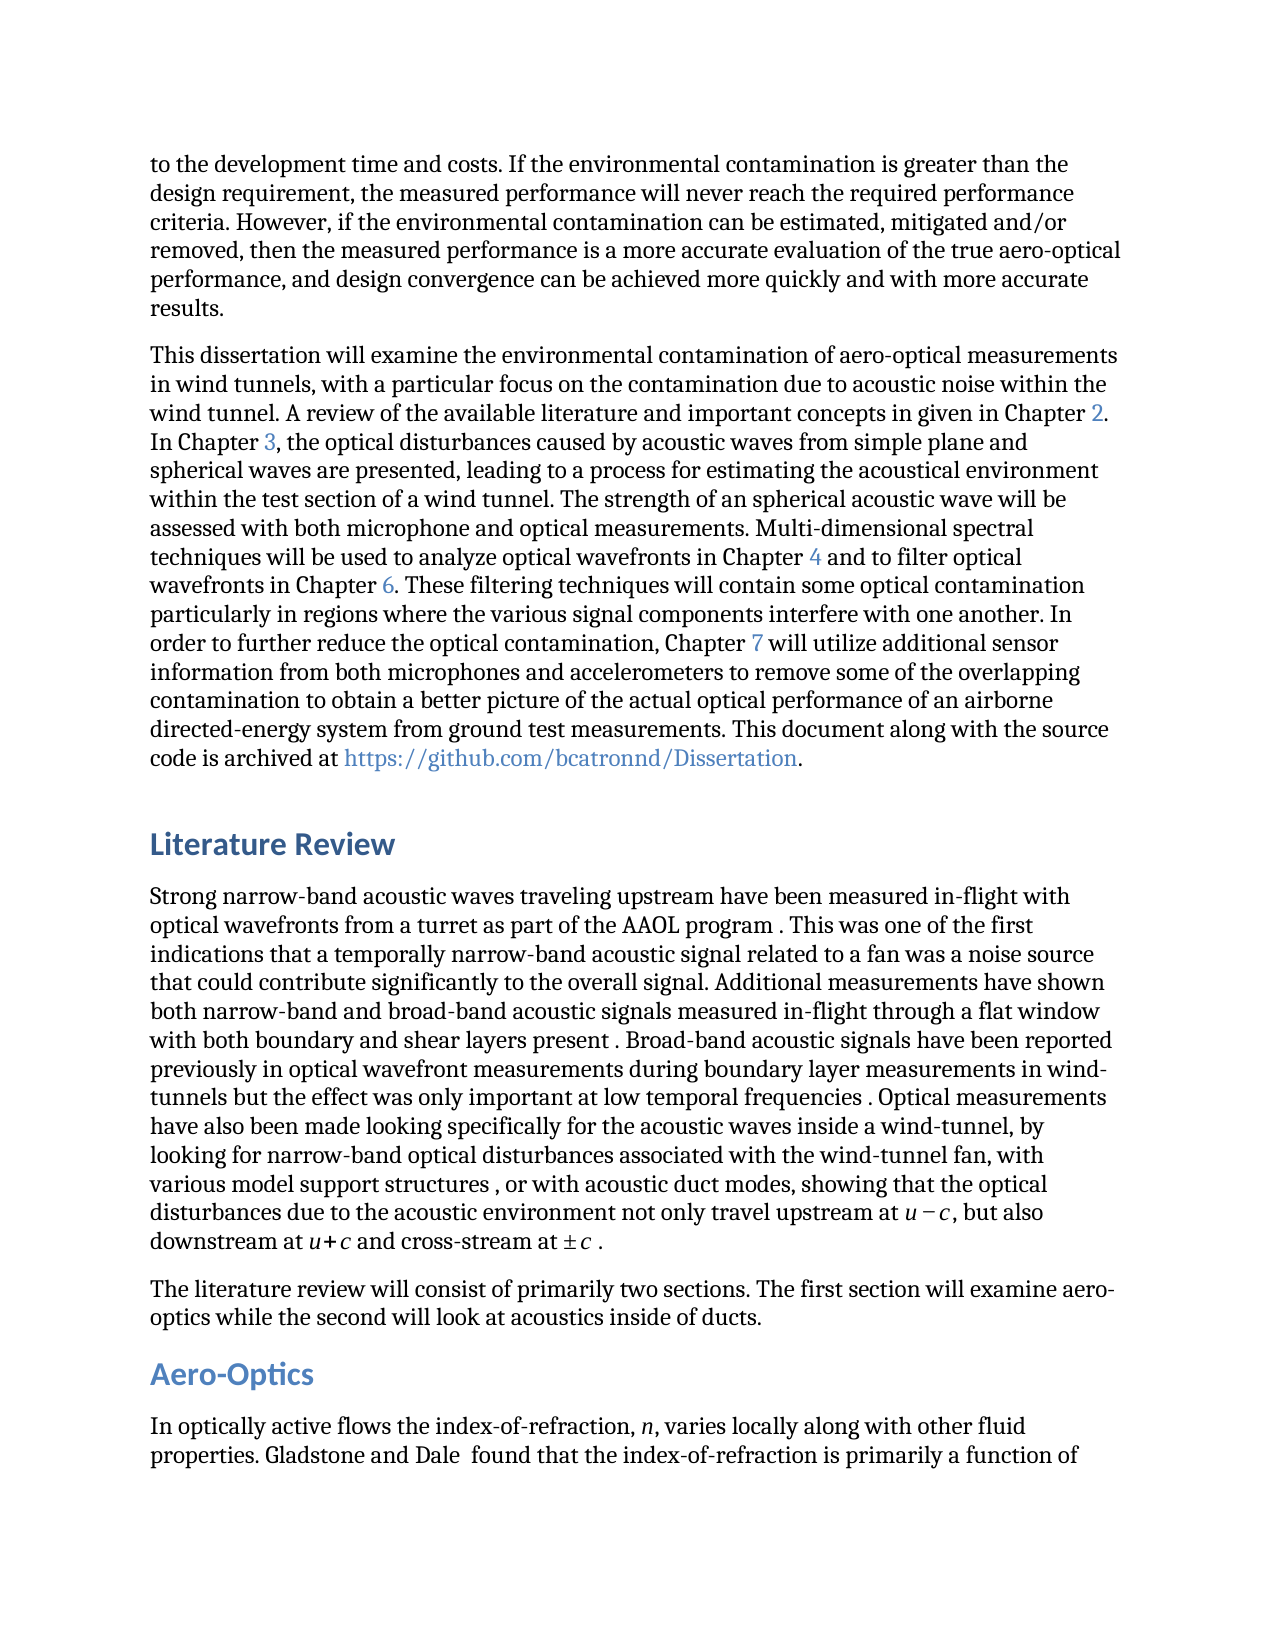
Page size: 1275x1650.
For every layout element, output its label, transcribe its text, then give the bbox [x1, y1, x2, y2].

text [150, 150, 1125, 322]
text This dissertation will examine the environmental contamination of aero-optical measurements in wind tunnels, with a particular focus on the contamination due to acoustic noise within the wind tunnel. A review of the available literature and important concepts in given in Chapter 2. In Chapter 3, the optical disturbances caused by acoustic waves from simple plane and spherical waves are presented, leading to a process for estimating the acoustical environment within the test section of a wind tunnel. The strength of an spherical acoustic wave will be assessed with both microphone and optical measurements. Multi-dimensional spectral techniques will be used to analyze optical wavefronts in Chapter 4 and to filter optical wavefronts in Chapter 6. These filtering techniques will contain some optical contamination particularly in regions where the various signal components interfere with one another. In order to further reduce the optical contamination, Chapter 7 will utilize additional sensor information from both microphones and accelerometers to remove some of the overlapping contamination to obtain a better picture of the actual optical performance of an airborne directed-energy system from ground test measurements. This document along with the source code is archived at https://github.com/bcatronnd/Dissertation. [150, 341, 1125, 772]
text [150, 1412, 1125, 1470]
text The literature review will consist of primarily two sections. The first section will examine aero-optics while the second will look at acoustics inside of ducts. [150, 1274, 1125, 1332]
text Strong narrow-band acoustic waves traveling upstream have been measured in-flight with optical wavefronts from a turret as part of the AAOL program . This was one of the first indications that a temporally narrow-band acoustic signal related to a fan was a noise source that could contribute significantly to the overall signal. Additional measurements have shown both narrow-band and broad-band acoustic signals measured in-flight through a flat window with both boundary and shear layers present . Broad-band acoustic signals have been reported previously in optical wavefront measurements during boundary layer measurements in wind-tunnels but the effect was only important at low temporal frequencies . Optical measurements have also been made looking specifically for the acoustic waves inside a wind-tunnel, by looking for narrow-band optical disturbances associated with the wind-tunnel fan, with various model support structures , or with acoustic duct modes, showing that the optical disturbances due to the acoustic environment not only travel upstream at , but also downstream at and cross-stream at . [150, 882, 1125, 1256]
subtitle Literature Review [150, 822, 1125, 863]
subtitle Aero-Optics [150, 1353, 1125, 1393]
